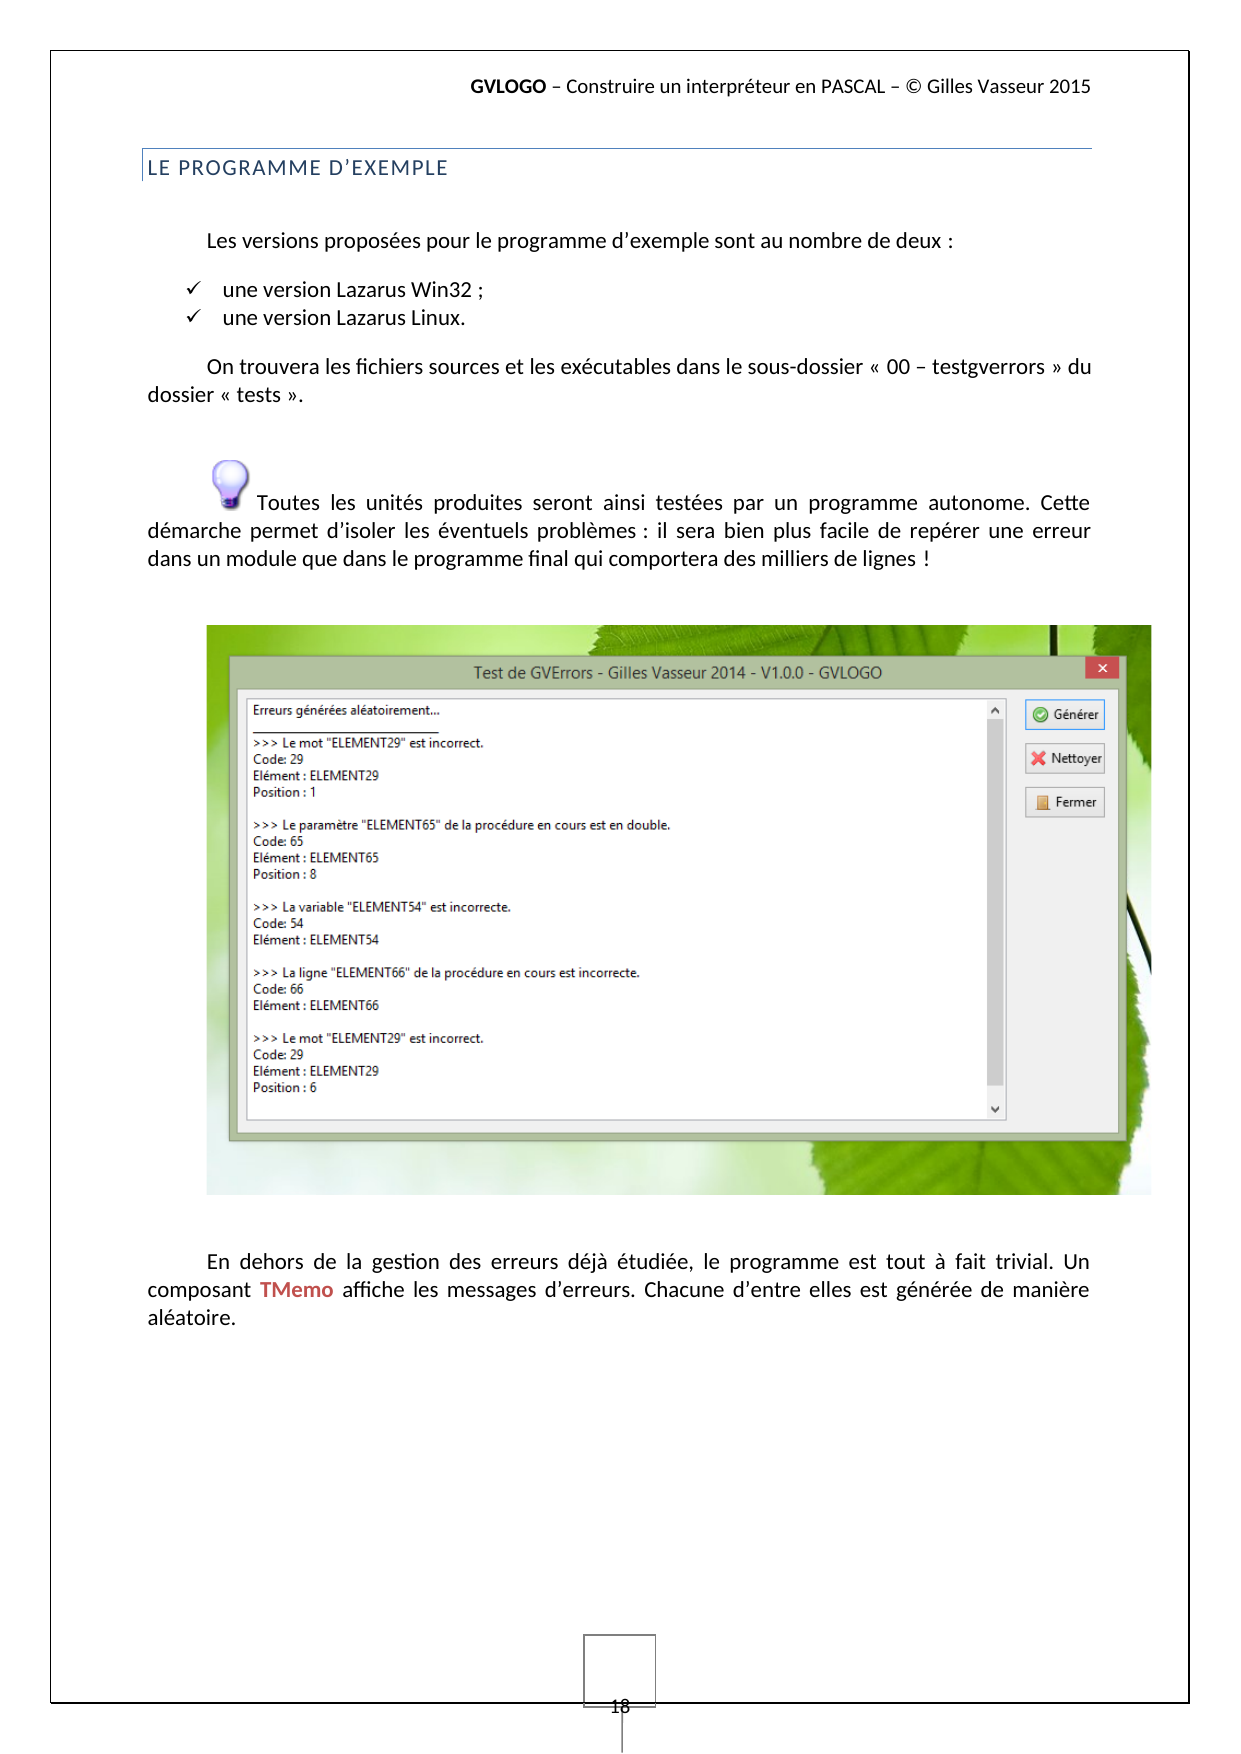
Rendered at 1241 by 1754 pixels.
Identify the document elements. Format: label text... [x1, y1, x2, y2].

text En dehors de la gestion des erreurs déjà étudiée, le programme est tout à fait trivial. Un composant TMemo affiche les messages d’erreurs. Chacune d’entre elles est générée de manière aléatoire. [147, 1247, 1092, 1331]
picture [206, 625, 1152, 1195]
picture [206, 460, 257, 511]
text On trouvera les fichiers sources et les exécutables dans le sous-dossier « 00 – testgverrors » du dossier « tests ». [147, 352, 1092, 408]
subtitle Le programme d’exemple [143, 149, 1092, 181]
text Toutes les unités produites seront ainsi testées par un programme autonome. Cette démarche permet d’isoler les éventuels problèmes : il sera bien plus facile de repérer une erreur dans un module que dans le programme final qui comportera des milliers de lignes ! [147, 461, 1092, 573]
text Les versions proposées pour le programme d’exemple sont au nombre de deux : [147, 226, 1092, 254]
list une version Lazarus Win32 ; [185, 275, 1092, 303]
list une version Lazarus Linux. [185, 303, 1092, 331]
